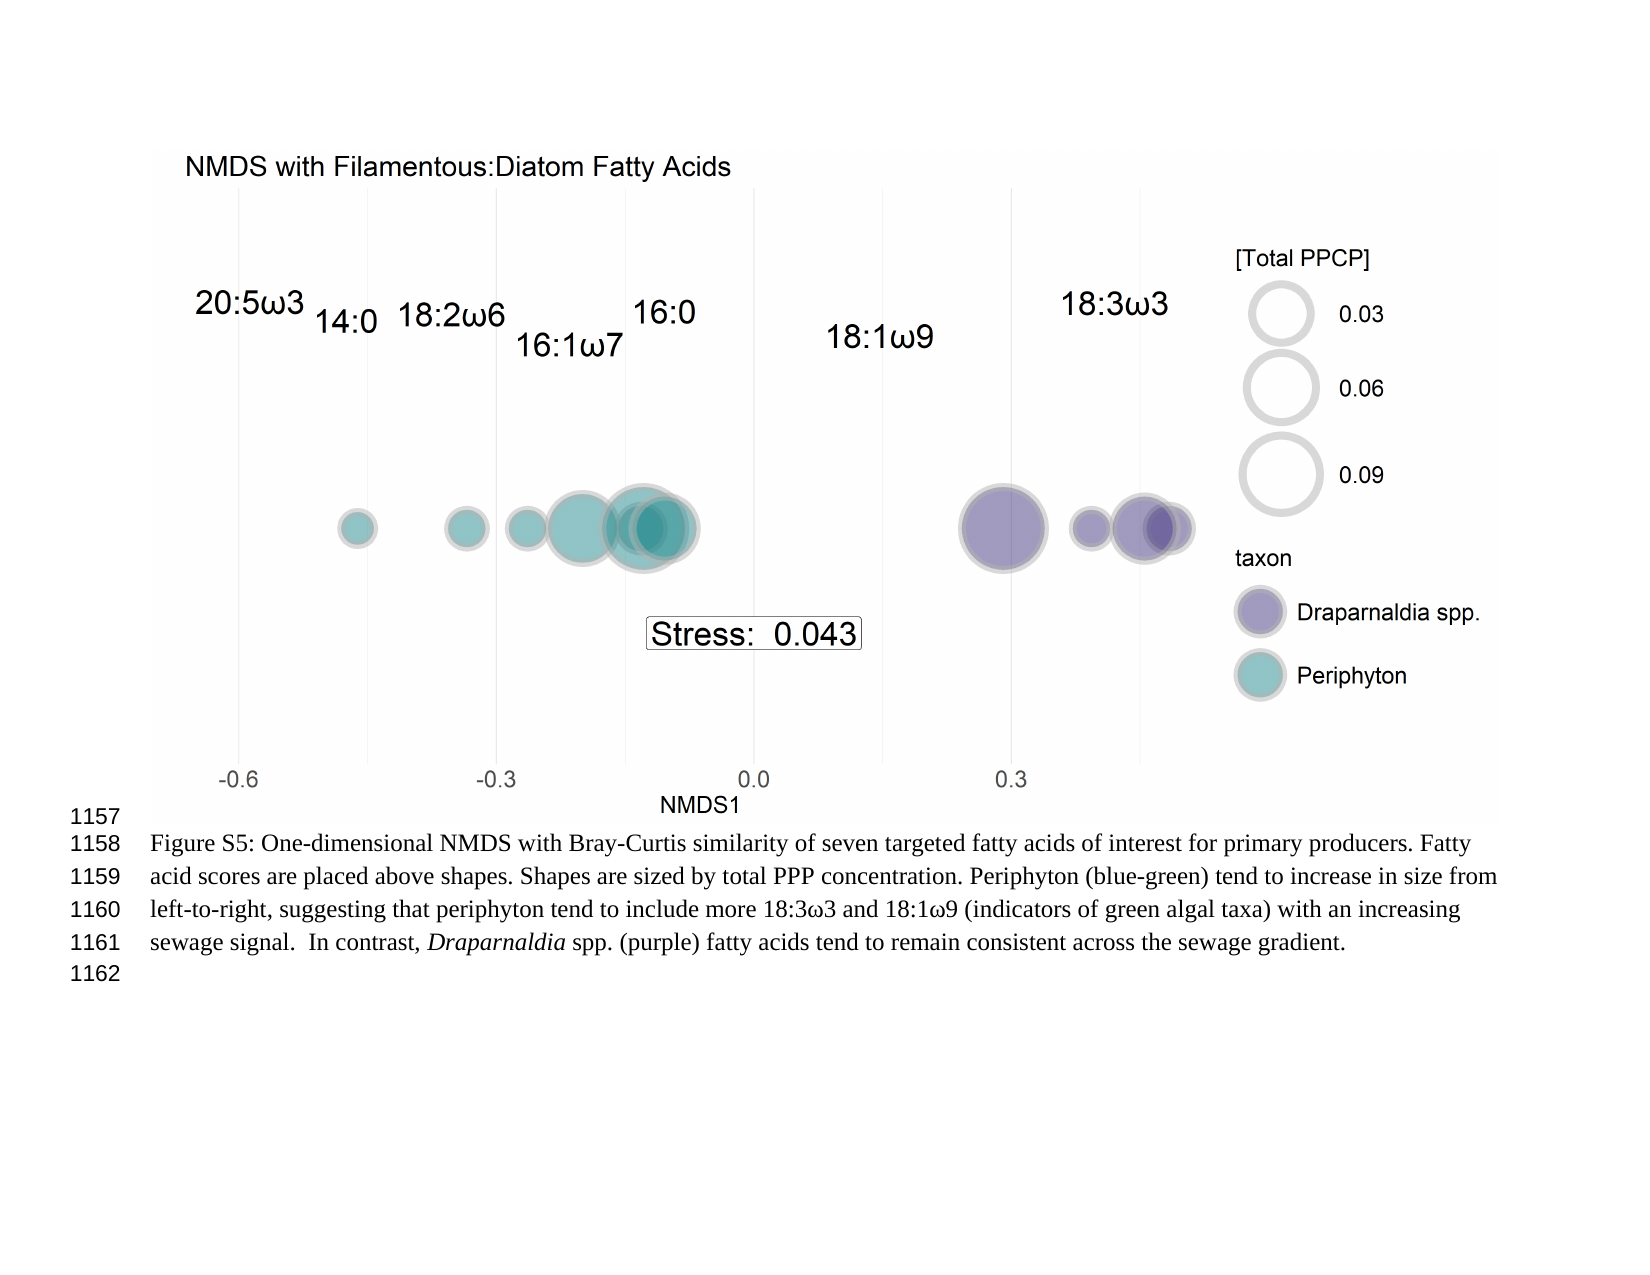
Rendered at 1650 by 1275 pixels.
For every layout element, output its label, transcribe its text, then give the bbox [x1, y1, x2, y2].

picture [150, 150, 1499, 824]
text Figure S5: One-dimensional NMDS with Bray-Curtis similarity of seven targeted fatty acids of interest for primary producers. Fatty acid scores are placed above shapes. Shapes are sized by total PPP concentration. Periphyton (blue-green) tend to increase in size from left-to-right, suggesting that periphyton tend to include more 18:3ω3 and 18:1ω9 (indicators of green algal taxa) with an increasing sewage signal. In contrast, Draparnaldia spp. (purple) fatty acids tend to remain consistent across the sewage gradient. [150, 828, 1500, 956]
